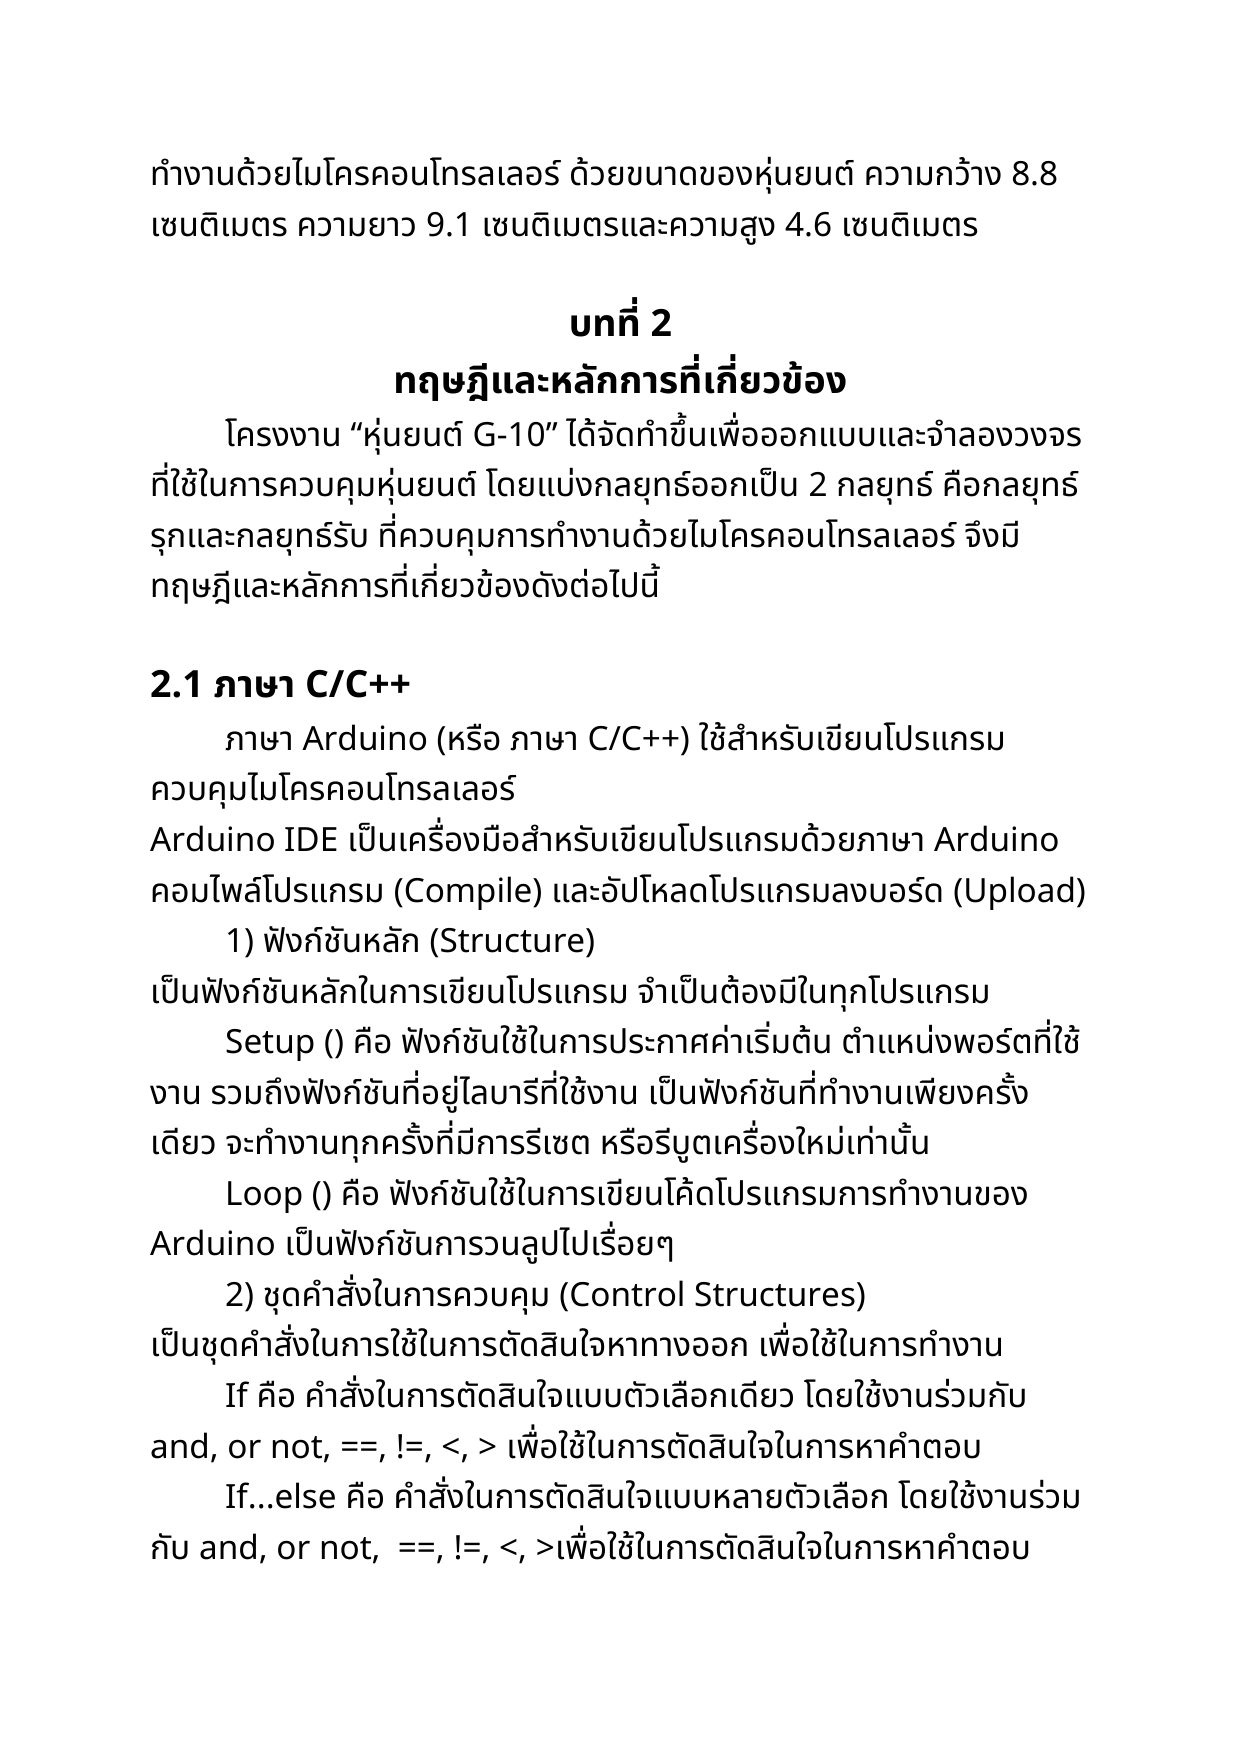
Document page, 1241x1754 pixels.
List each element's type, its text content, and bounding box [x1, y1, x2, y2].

text If คือ คำสั่งในการตัดสินใจแบบตัวเลือกเดียว โดยใช้งานร่วมกับ and, or not, ==, !=, <, > เพื่อใช้ในการตัดสินใจในการหาคำตอบ [150, 1372, 1090, 1473]
text ทฤษฎีและหลักการที่เกี่ยวข้อง [150, 354, 1090, 410]
text โครงงาน “หุ่นยนต์ G-10” ได้จัดทำขึ้นเพื่อออกแบบและจำลองวงจรที่ใช้ในการควบคุมหุ่นยนต์ โดยแบ่งกลยุทธ์ออกเป็น 2 กลยุทธ์ คือกลยุทธ์รุกและกลยุทธ์รับ ที่ควบคุมการทำงานด้วยไมโครคอนโทรลเลอร์ จึงมีทฤษฎีและหลักการที่เกี่ยวข้องดังต่อไปนี้ [150, 410, 1090, 612]
text ภาษา Arduino (หรือ ภาษา C/C++) ใช้สำหรับเขียนโปรแกรมควบคุมไมโครคอนโทรลเลอร์ [150, 715, 1090, 816]
text Arduino IDE เป็นเครื่องมือสำหรับเขียนโปรแกรมด้วยภาษา Arduino คอมไพล์โปรแกรม (Compile) และอัปโหลดโปรแกรมลงบอร์ด (Upload) [150, 816, 1090, 917]
text 2.1 ภาษา C/C++ [150, 658, 1090, 715]
text Setup () คือ ฟังก์ชันใช้ในการประกาศค่าเริ่มต้น ตำแหน่งพอร์ตที่ใช้งาน รวมถึงฟังก์ชันที่อยู่ไลบารีที่ใช้งาน เป็นฟังก์ชันที่ทำงานเพียงครั้งเดียว จะทำงานทุกครั้งที่มีการรีเซต หรือรีบูตเครื่องใหม่เท่านั้น [150, 1018, 1090, 1169]
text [150, 150, 1090, 251]
text เป็นฟังก์ชันหลักในการเขียนโปรแกรม จำเป็นต้องมีในทุกโปรแกรม [150, 968, 1090, 1018]
text เป็นชุดคำสั่งในการใช้ในการตัดสินใจหาทางออก เพื่อใช้ในการทำงาน [150, 1321, 1090, 1372]
text บทที่ 2 [150, 297, 1090, 354]
text 2) ชุดคำสั่งในการควบคุม (Control Structures) [150, 1271, 1090, 1321]
text 1) ฟังก์ชันหลัก (Structure) [150, 917, 1090, 968]
text If...else คือ คำสั่งในการตัดสินใจแบบหลายตัวเลือก โดยใช้งานร่วมกับ and, or not, ==, !=, <, >เพื่อใช้ในการตัดสินใจในการหาคำตอบ [150, 1473, 1090, 1574]
text Loop () คือ ฟังก์ชันใช้ในการเขียนโค้ดโปรแกรมการทำงานของ Arduino เป็นฟังก์ชันการวนลูปไปเรื่อยๆ [150, 1169, 1090, 1271]
